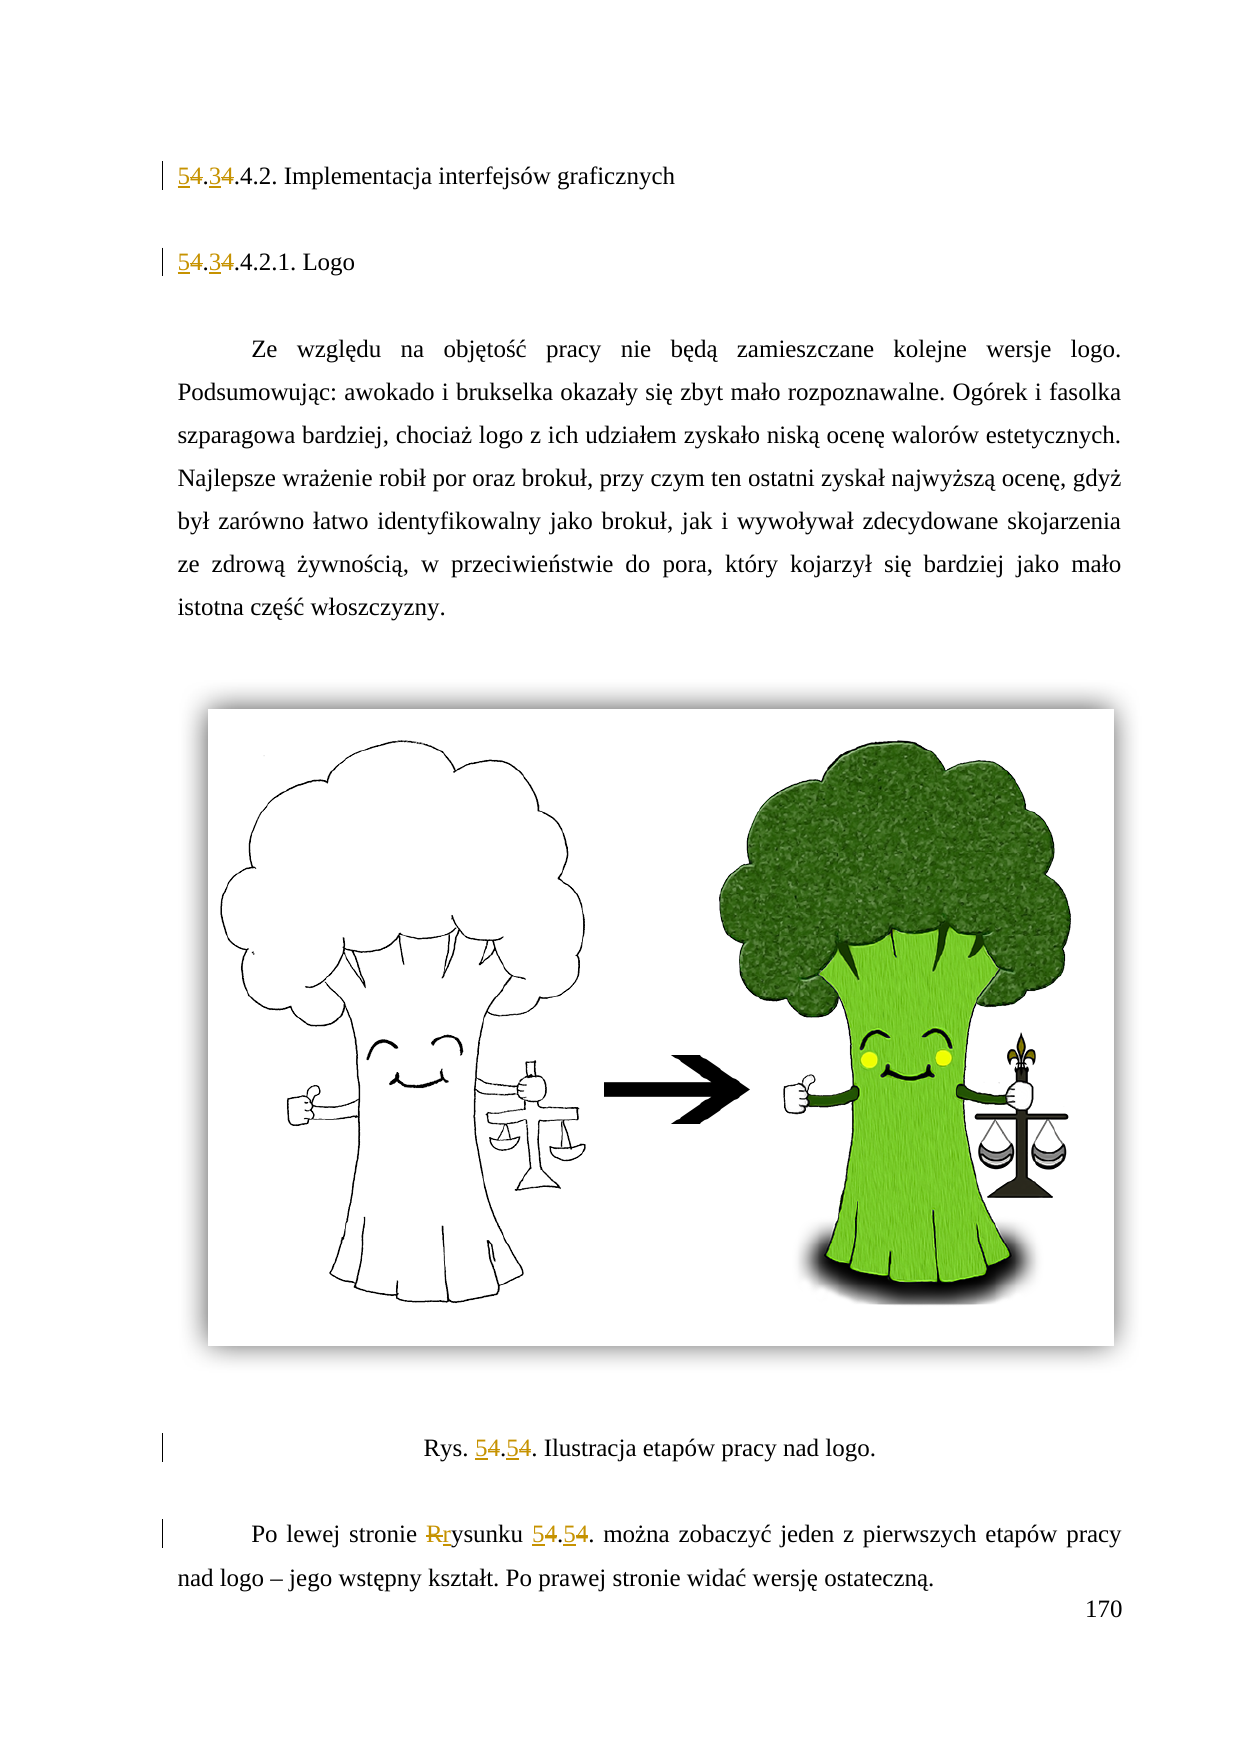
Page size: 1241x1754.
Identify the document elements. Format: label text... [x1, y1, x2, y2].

picture [208, 709, 1114, 1346]
text ..4.2.1. Logo [177, 247, 1122, 276]
text Rys. .. Ilustracja etapów pracy nad logo. [177, 1433, 1122, 1462]
text Ze względu na objętość pracy nie będą zamieszczane kolejne wersje logo. Podsumowując: awokado i brukselka okazały się zbyt mało rozpoznawalne. Ogórek i fasolka szparagowa bardziej, chociaż logo z ich udziałem zyskało niską ocenę walorów estetycznych. Najlepsze wrażenie robił por oraz brokuł, przy czym ten ostatni zyskał najwyższą ocenę, gdyż był zarówno łatwo identyfikowalny jako brokuł, jak i wywoływał zdecydowane skojarzenia ze zdrową żywnością, w przeciwieństwie do pora, który kojarzył się bardziej jako mało istotna część włoszczyzny. [177, 334, 1122, 621]
text ..4.2. Implementacja interfejsów graficznych [177, 161, 1122, 190]
text Po lewej stronie ysunku .. można zobaczyć jeden z pierwszych etapów pracy nad logo – jego wstępny kształt. Po prawej stronie widać wersję ostateczną. [177, 1519, 1122, 1591]
